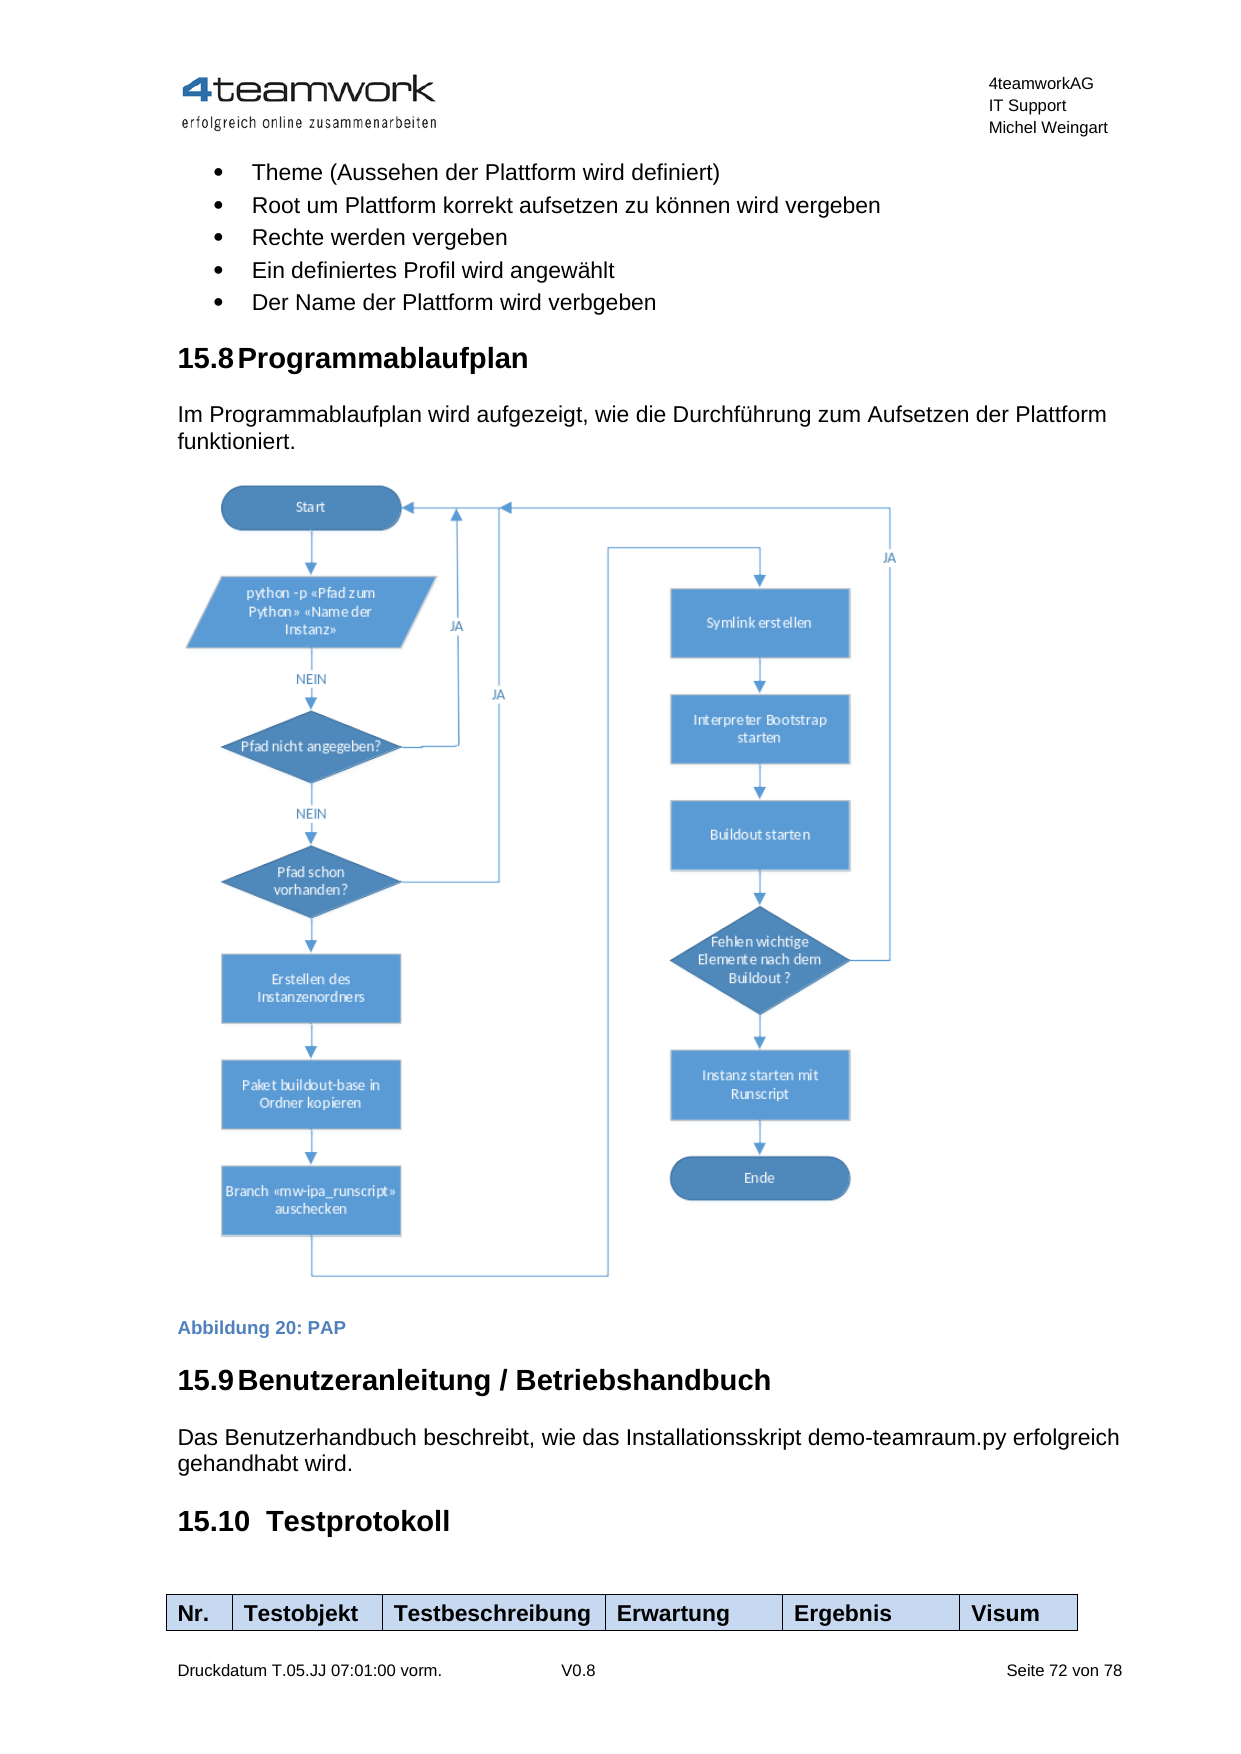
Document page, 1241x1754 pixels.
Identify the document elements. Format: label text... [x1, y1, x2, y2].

text Im Programmablaufplan wird aufgezeigt, wie die Durchführung zum Aufsetzen der Plattform funktioniert. [177, 401, 1122, 454]
table_header Ergebnis [783, 1595, 959, 1630]
subtitle Testprotokoll [177, 1503, 1122, 1537]
table_header Nr. [167, 1595, 232, 1630]
list Ein definiertes Profil wird angewählt [214, 257, 1122, 283]
list Der Name der Plattform wird verbgeben [214, 289, 1122, 316]
table_header Visum [960, 1595, 1077, 1630]
table_header Testobjekt [233, 1595, 382, 1630]
subtitle Benutzeranleitung / Betriebshandbuch [177, 1363, 1122, 1397]
list Theme (Aussehen der Plattform wird definiert) [214, 159, 1122, 185]
subtitle Programmablaufplan [177, 341, 1122, 374]
list Rechte werden vergeben [214, 224, 1122, 251]
list Root um Plattform korrekt aufsetzen zu können wird vergeben [214, 192, 1122, 218]
text Das Benutzerhandbuch beschreibt, wie das Installationsskript demo-teamraum.py erfolgreich gehandhabt wird. [177, 1424, 1122, 1476]
table_header Erwartung [606, 1595, 782, 1630]
table_header Testbeschreibung [383, 1595, 605, 1630]
picture [177, 69, 440, 134]
